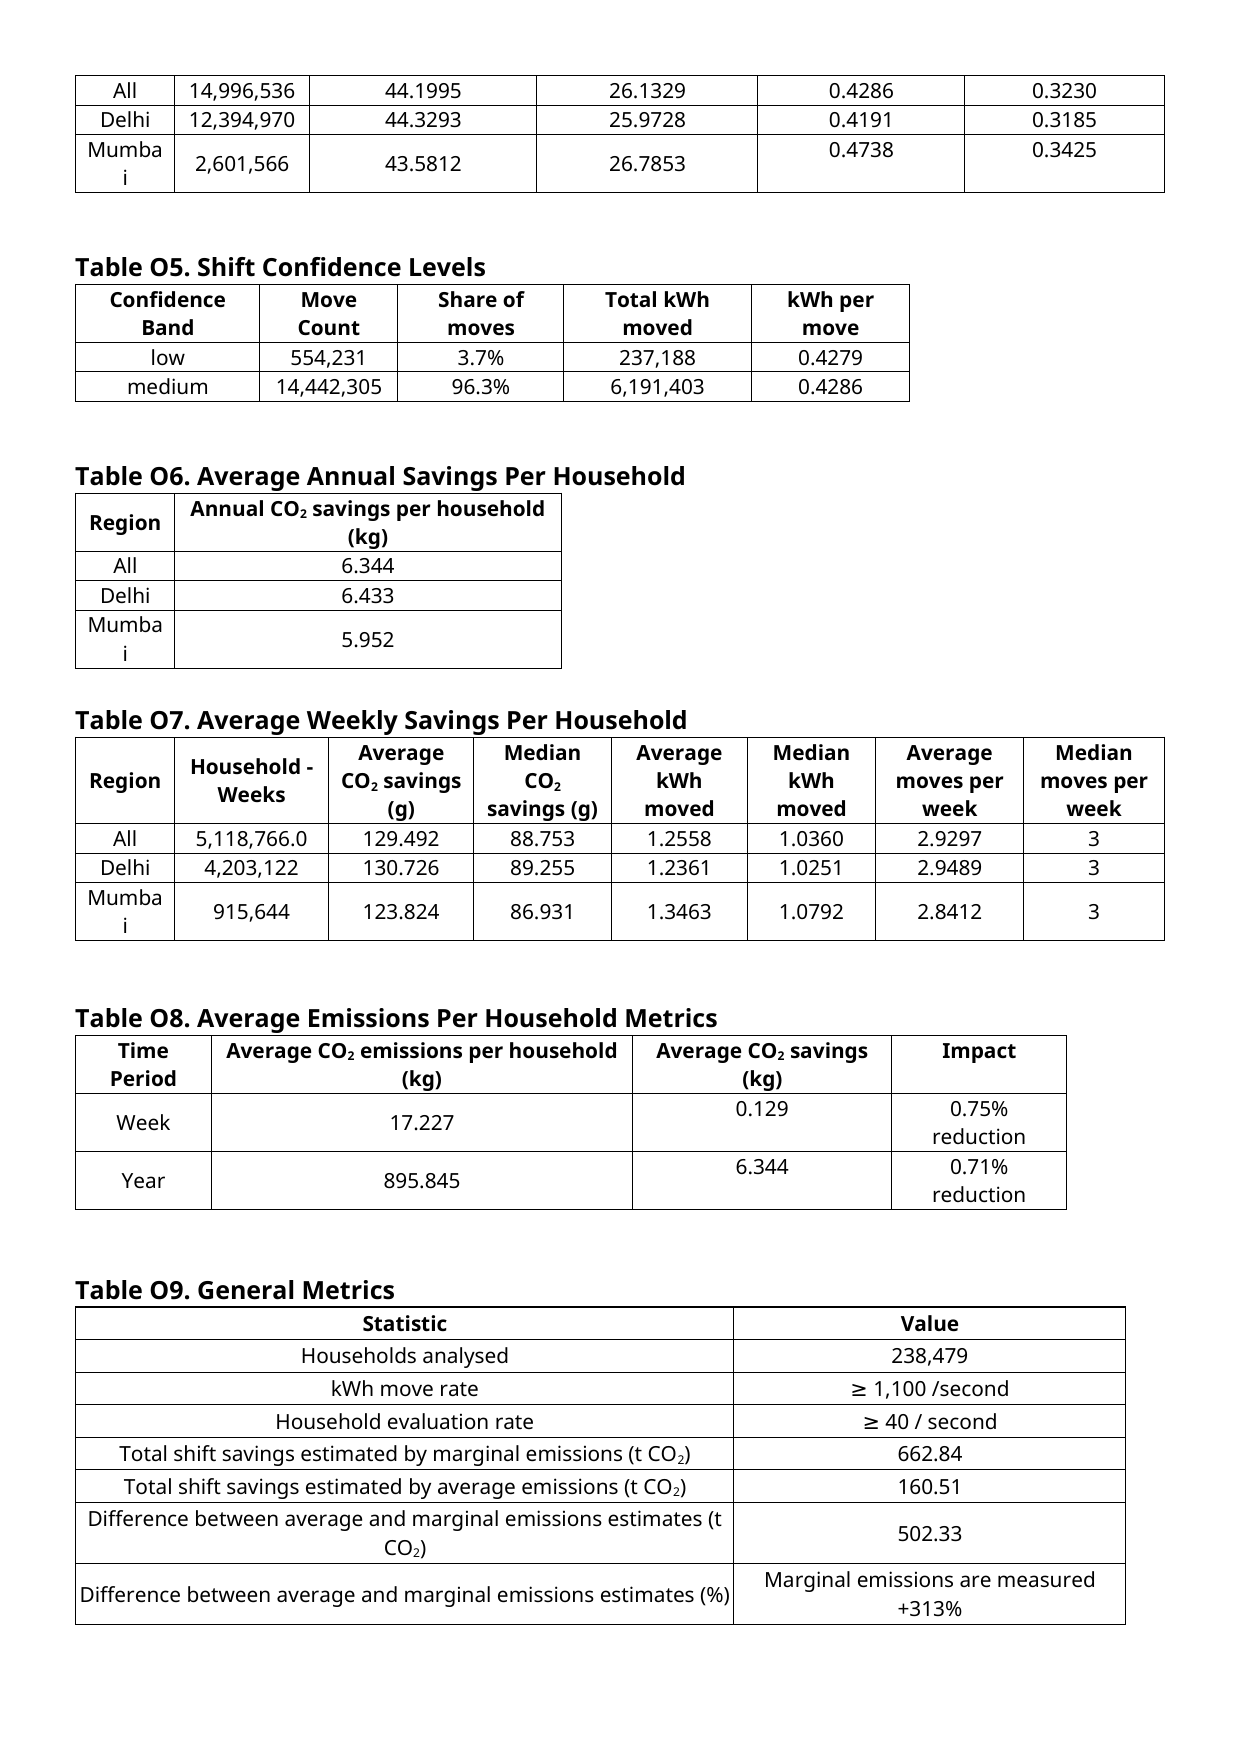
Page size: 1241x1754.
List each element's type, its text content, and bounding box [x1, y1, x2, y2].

table_cell 1.0792 [748, 883, 875, 940]
text Table O7. Average Weekly Savings Per Household [75, 703, 1165, 737]
table_header Median kWh moved [748, 738, 875, 823]
text Table O6. Average Annual Savings Per Household [75, 459, 1165, 493]
table_cell Week [76, 1094, 211, 1151]
table_cell 6,191,403 [564, 372, 751, 401]
table_cell Year [76, 1152, 211, 1209]
table_header Impact [892, 1036, 1066, 1093]
table_cell 0.4286 [752, 372, 909, 401]
table_cell ≥ 40 / second [734, 1405, 1125, 1437]
table_cell 3 [1024, 854, 1164, 882]
table_cell 44.3293 [310, 106, 536, 134]
table_header Average kWh moved [612, 738, 747, 823]
table_cell Difference between average and marginal emissions estimates (%) [76, 1564, 733, 1624]
table_cell Marginal emissions are measured +313% [734, 1564, 1125, 1624]
table_cell 129.492 [329, 824, 473, 852]
table_cell Difference between average and marginal emissions estimates (t CO2) [76, 1503, 733, 1563]
table_header Average CO2 savings (g) [329, 738, 473, 823]
table_cell 3 [1024, 824, 1164, 852]
table_cell 0.75% reduction [892, 1094, 1066, 1151]
table_cell Households analysed [76, 1340, 733, 1372]
table_cell 2,601,566 [175, 135, 309, 192]
table_header Move Count [260, 285, 397, 342]
table_cell 89.255 [474, 854, 611, 882]
table_cell 6.433 [175, 581, 561, 609]
table_header Median moves per week [1024, 738, 1164, 823]
table_cell 2.9297 [876, 824, 1023, 852]
table_cell 0.4286 [758, 76, 964, 104]
table_cell 4,203,122 [175, 854, 328, 882]
table_cell 14,996,536 [175, 76, 309, 104]
table_cell 1.2361 [612, 854, 747, 882]
table_cell Delhi [76, 581, 174, 609]
table_cell 123.824 [329, 883, 473, 940]
table_header Median CO2 savings (g) [474, 738, 611, 823]
table_cell 86.931 [474, 883, 611, 940]
table_header Region [76, 494, 174, 551]
table_cell Total shift savings estimated by marginal emissions (t CO2) [76, 1438, 733, 1469]
table_cell 0.4738 [758, 135, 964, 192]
table_cell 6.344 [633, 1152, 891, 1209]
table_header Time Period [76, 1036, 211, 1093]
table_cell ≥ 1,100 /second [734, 1373, 1125, 1404]
table_cell 5.952 [175, 611, 561, 667]
table_cell 0.129 [633, 1094, 891, 1151]
table_cell Mumbai [76, 135, 174, 192]
table_cell All [76, 552, 174, 580]
table_cell Delhi [76, 854, 174, 882]
table_cell 0.3230 [965, 76, 1164, 104]
table_cell 96.3% [398, 372, 563, 401]
table_cell 2.9489 [876, 854, 1023, 882]
table_cell 14,442,305 [260, 372, 397, 401]
table_cell 237,188 [564, 343, 751, 371]
table_cell 88.753 [474, 824, 611, 852]
table_cell Total shift savings estimated by average emissions (t CO2) [76, 1470, 733, 1502]
table_header Confidence Band [76, 285, 259, 342]
table_cell 915,644 [175, 883, 328, 940]
table_header Value [734, 1308, 1125, 1339]
table_header Total kWh moved [564, 285, 751, 342]
table_cell 662.84 [734, 1438, 1125, 1469]
table_cell 1.3463 [612, 883, 747, 940]
table_cell Mumbai [76, 611, 174, 667]
table_cell Household evaluation rate [76, 1405, 733, 1437]
table_header kWh per move [752, 285, 909, 342]
text Table O5. Shift Confidence Levels [75, 250, 1165, 284]
table_cell 895.845 [212, 1152, 632, 1209]
table_cell kWh move rate [76, 1373, 733, 1404]
table_cell Delhi [76, 106, 174, 134]
table_cell 130.726 [329, 854, 473, 882]
table_cell 12,394,970 [175, 106, 309, 134]
text Table O9. General Metrics [75, 1272, 1165, 1306]
table_cell 43.5812 [310, 135, 536, 192]
table_cell 1.0360 [748, 824, 875, 852]
table_cell 0.3185 [965, 106, 1164, 134]
table_cell 3.7% [398, 343, 563, 371]
table_cell medium [76, 372, 259, 401]
table_cell 554,231 [260, 343, 397, 371]
table_cell 238,479 [734, 1340, 1125, 1372]
table_cell 160.51 [734, 1470, 1125, 1502]
table_cell 1.0251 [748, 854, 875, 882]
table_cell low [76, 343, 259, 371]
table_cell 2.8412 [876, 883, 1023, 940]
table_header Statistic [76, 1308, 733, 1339]
table_header Share of moves [398, 285, 563, 342]
table_cell All [76, 824, 174, 852]
table_cell 502.33 [734, 1503, 1125, 1563]
table_cell 6.344 [175, 552, 561, 580]
text Table O8. Average Emissions Per Household Metrics [75, 1001, 1165, 1035]
table_cell 17.227 [212, 1094, 632, 1151]
table_cell 0.4191 [758, 106, 964, 134]
table_cell 5,118,766.0 [175, 824, 328, 852]
table_header Average CO2 savings (kg) [633, 1036, 891, 1093]
table_cell 0.4279 [752, 343, 909, 371]
table_header Average moves per week [876, 738, 1023, 823]
table_cell 1.2558 [612, 824, 747, 852]
table_cell All [76, 76, 174, 104]
table_cell 0.71% reduction [892, 1152, 1066, 1209]
table_cell 25.9728 [537, 106, 757, 134]
table_cell 44.1995 [310, 76, 536, 104]
table_cell 0.3425 [965, 135, 1164, 192]
table_header Annual CO2 savings per household (kg) [175, 494, 561, 551]
table_header Household - Weeks [175, 738, 328, 823]
table_cell Mumbai [76, 883, 174, 940]
table_cell 26.7853 [537, 135, 757, 192]
table_cell 26.1329 [537, 76, 757, 104]
table_header Average CO2 emissions per household (kg) [212, 1036, 632, 1093]
table_cell 3 [1024, 883, 1164, 940]
table_header Region [76, 738, 174, 823]
